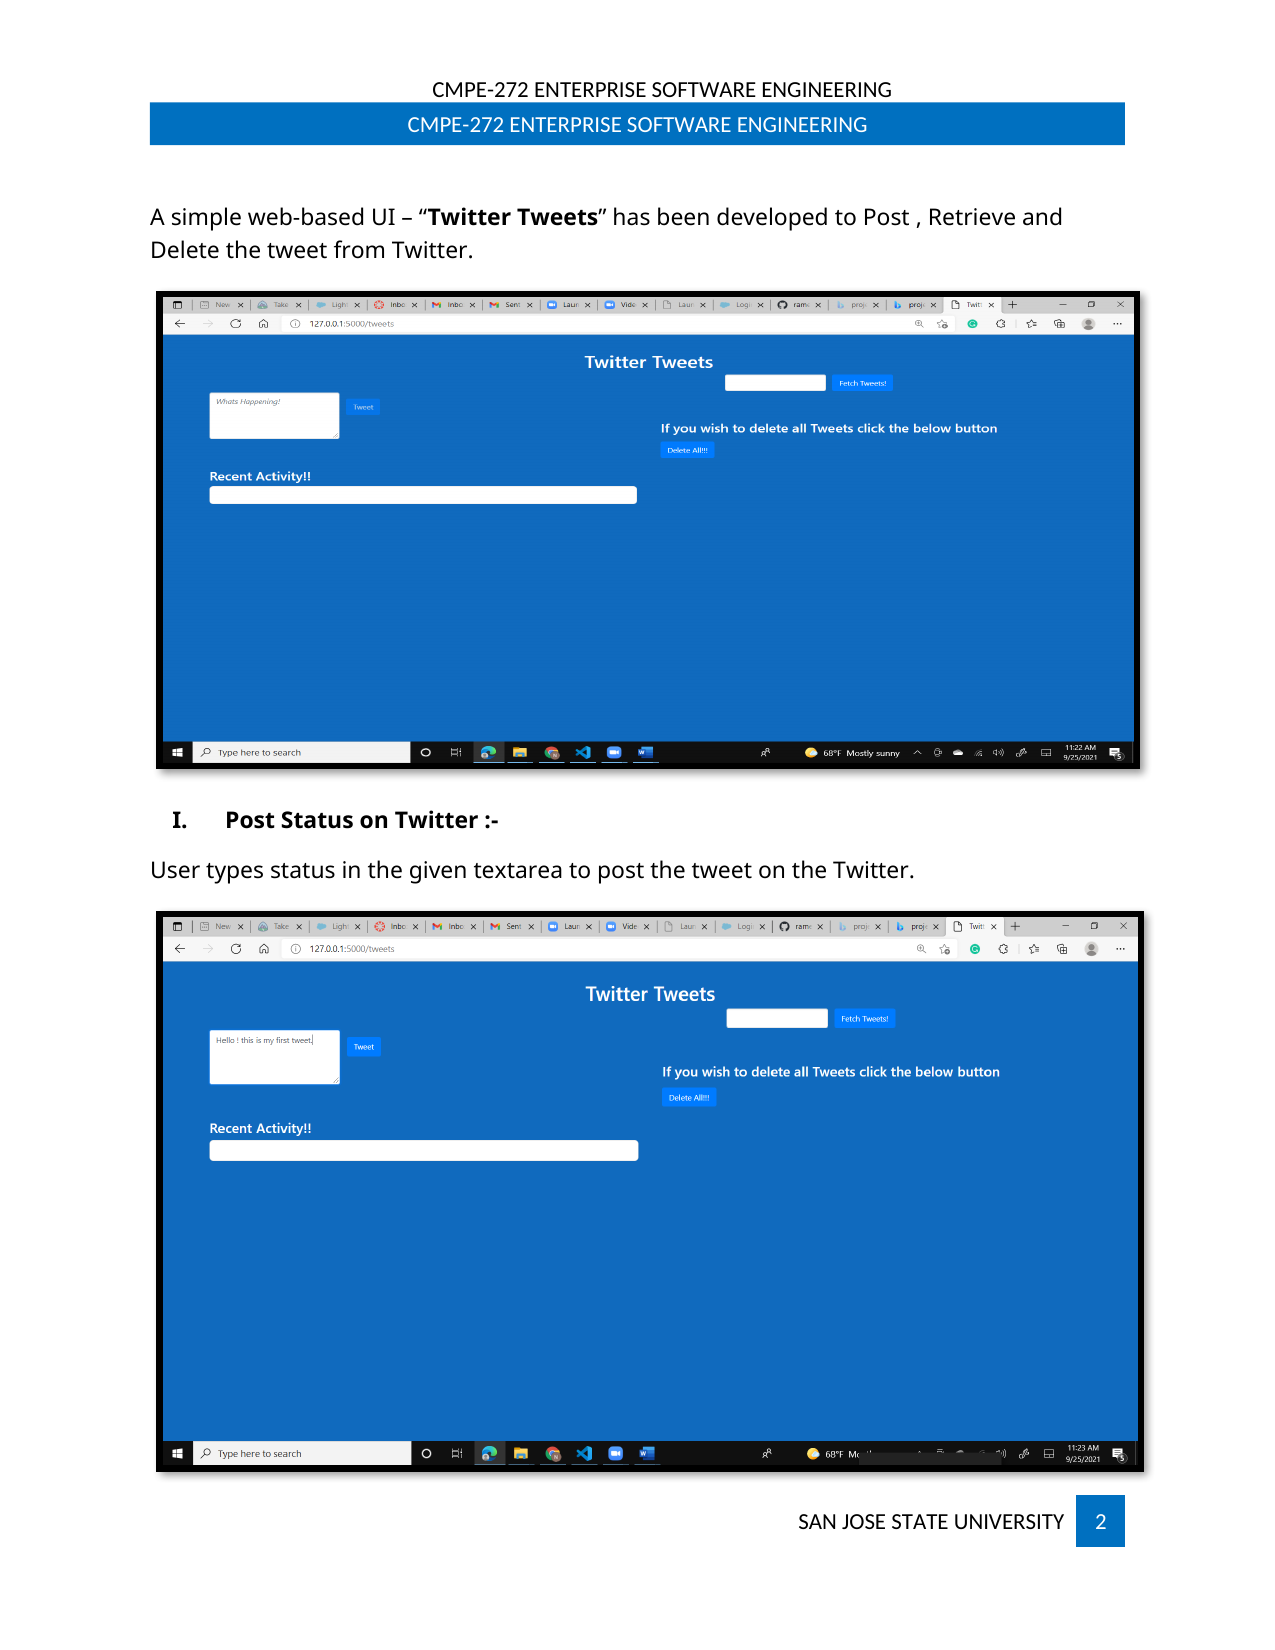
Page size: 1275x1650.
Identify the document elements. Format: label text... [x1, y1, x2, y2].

list Post Status on Twitter :- [187, 804, 1125, 835]
text A simple web-based UI – “Twitter Tweets” has been developed to Post , Retrieve and Delete the tweet from Twitter. [150, 200, 1125, 265]
picture [163, 917, 1138, 1465]
picture [163, 297, 1134, 763]
text User types status in the given textarea to post the tweet on the Twitter. [150, 854, 1125, 885]
